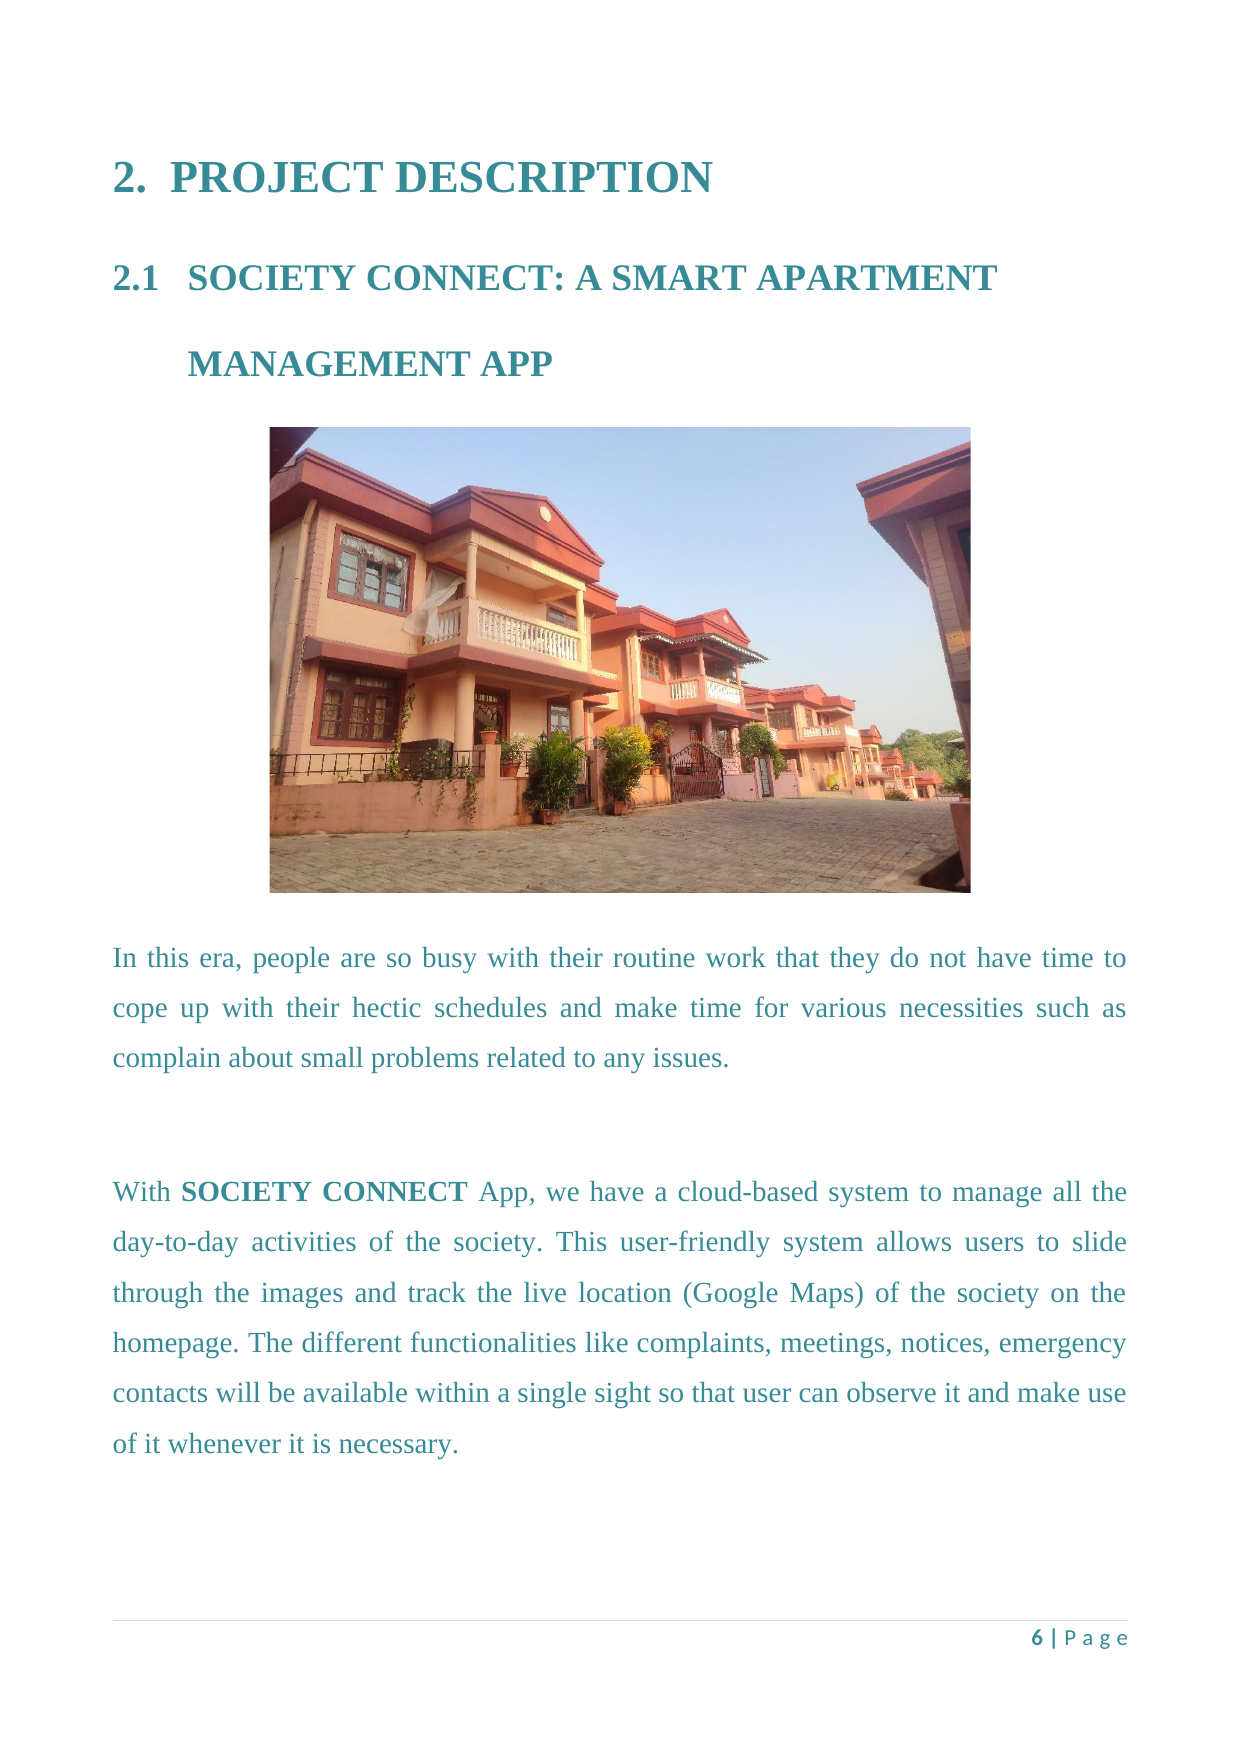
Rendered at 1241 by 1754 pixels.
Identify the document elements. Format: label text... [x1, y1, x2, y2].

text 2. PROJECT DESCRIPTION [112, 150, 1128, 203]
text In this era, people are so busy with their routine work that they do not have time to cope up with their hectic schedules and make time for various necessities such as complain about small problems related to any issues. [112, 940, 1128, 1074]
text MANAGEMENT APP [112, 342, 1128, 385]
text 2.1 SOCIETY CONNECT: A SMART APARTMENT [112, 255, 1128, 298]
text With SOCIETY CONNECT App, we have a cloud-based system to manage all the day-to-day activities of the society. This user-friendly system allows users to slide through the images and track the live location (Google Maps) of the society on the homepage. The different functionalities like complaints, meetings, notices, emergency contacts will be available within a single sight so that user can observe it and make use of it whenever it is necessary. [112, 1174, 1128, 1459]
picture [269, 427, 971, 893]
